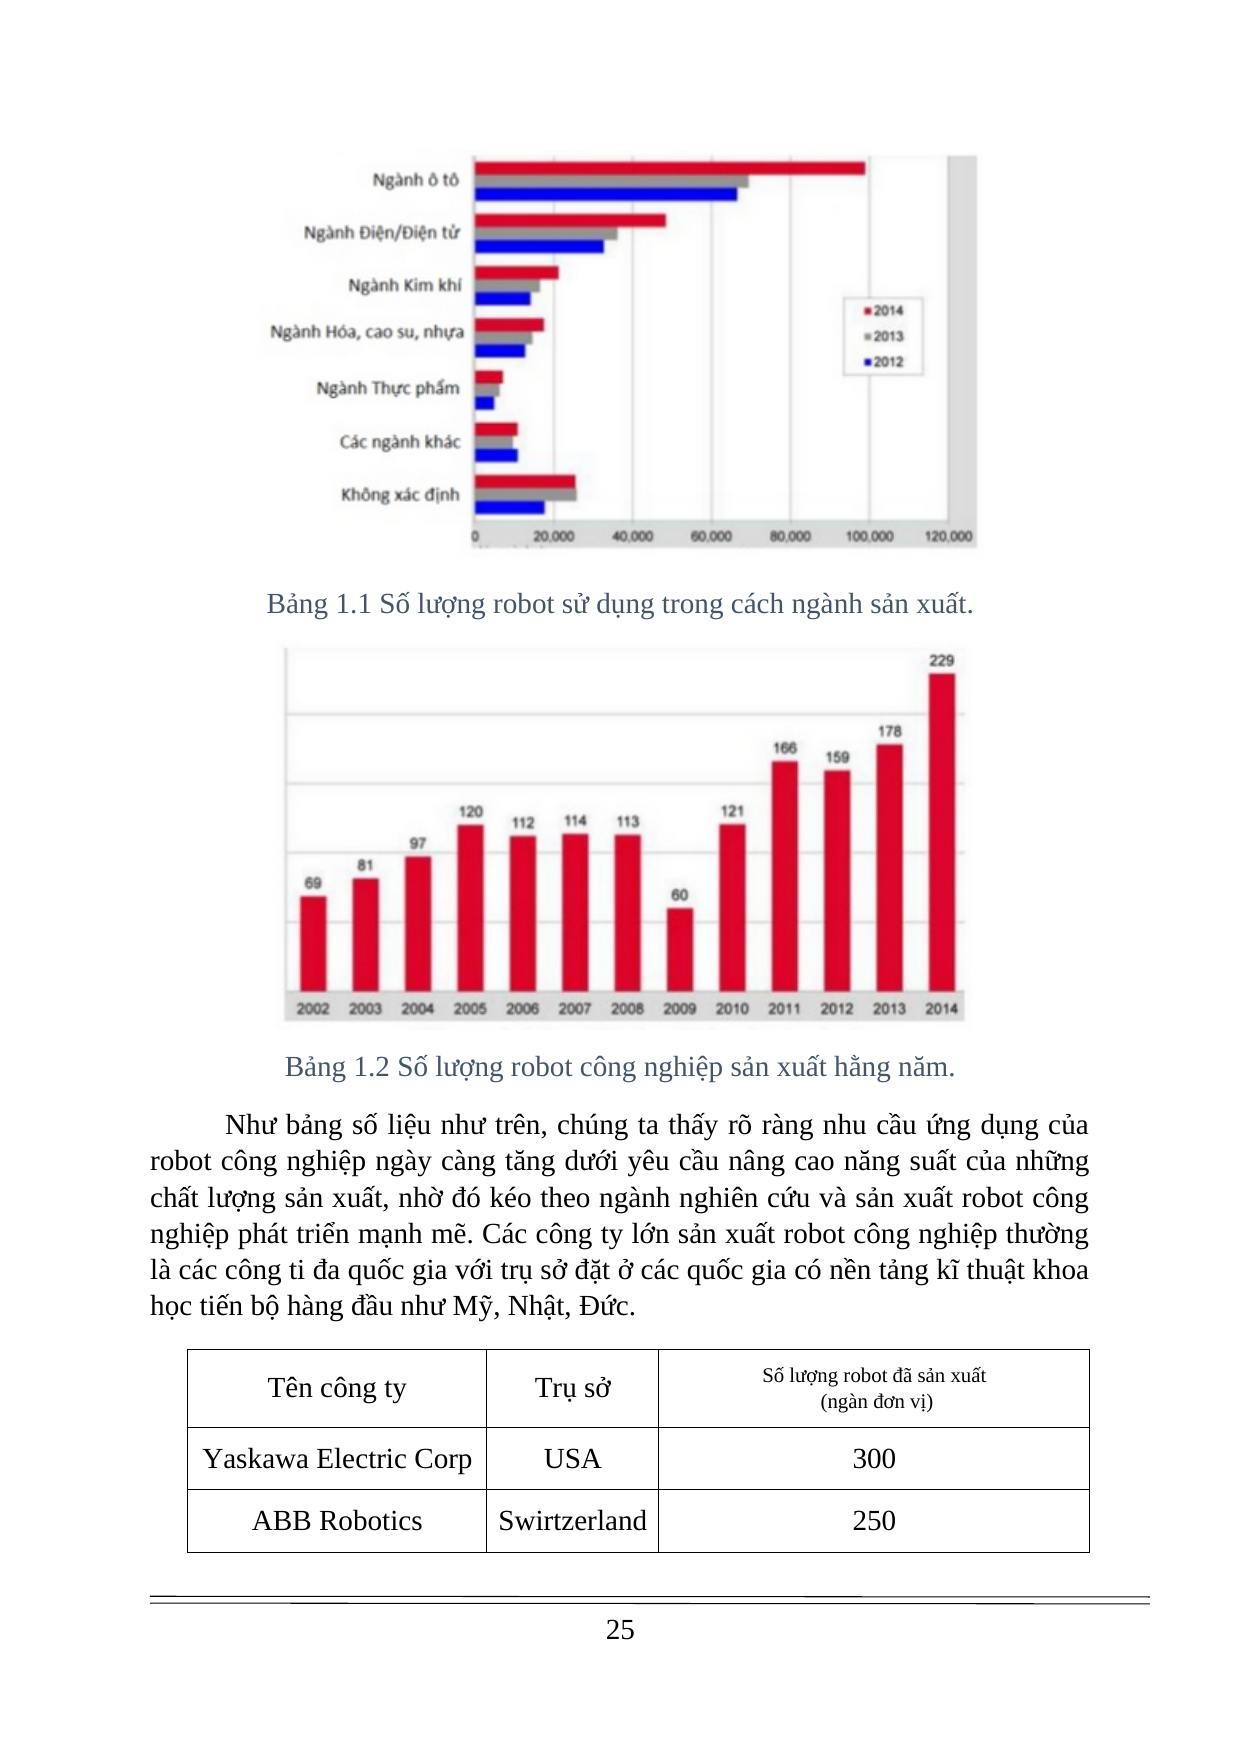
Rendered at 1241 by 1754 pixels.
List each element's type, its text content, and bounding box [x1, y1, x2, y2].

text Như bảng số liệu như trên, chúng ta thấy rõ ràng nhu cầu ứng dụng của robot công nghiệp ngày càng tăng dưới yêu cầu nâng cao năng suất của những chất lượng sản xuất, nhờ đó kéo theo ngành nghiên cứu và sản xuất robot công nghiệp phát triển mạnh mẽ. Các công ty lớn sản xuất robot công nghiệp thường là các công ti đa quốc gia với trụ sở đặt ở các quốc gia có nền tảng kĩ thuật khoa học tiến bộ hàng đầu như Mỹ, Nhật, Đức. [150, 1107, 1090, 1322]
table_cell USA [487, 1428, 658, 1489]
table_cell Yaskawa Electric Corp [188, 1428, 486, 1489]
picture [268, 640, 972, 1030]
table_cell 250 [659, 1490, 1089, 1552]
table_header Số lượng robot đã sản xuất (ngàn đơn vị) [659, 1350, 1089, 1427]
picture [255, 150, 986, 559]
table_header Tên công ty [188, 1350, 486, 1427]
table_header Trụ sở [487, 1350, 658, 1427]
table_cell 300 [659, 1428, 1089, 1489]
table_cell ABB Robotics [188, 1490, 486, 1552]
table_cell Swirtzerland [487, 1490, 658, 1552]
